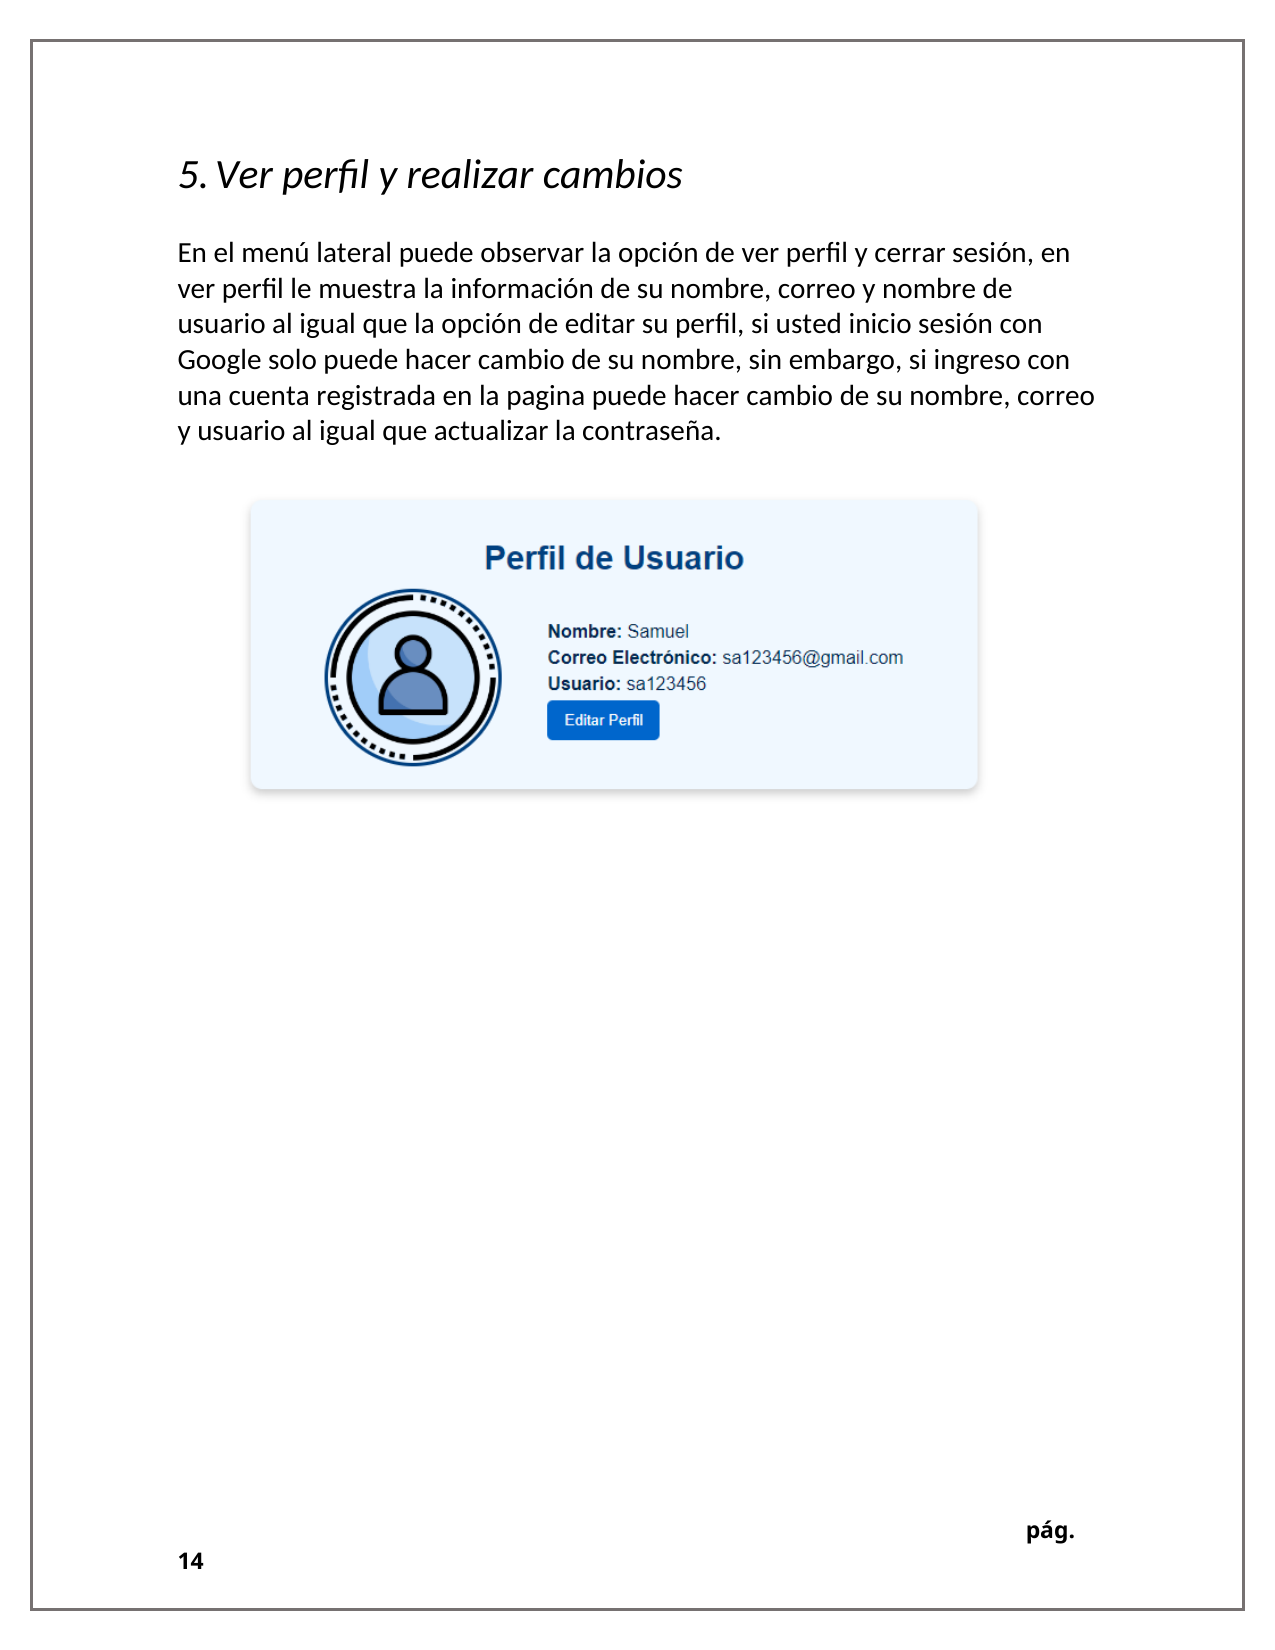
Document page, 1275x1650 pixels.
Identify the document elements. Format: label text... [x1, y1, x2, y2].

text En el menú lateral puede observar la opción de ver perfil y cerrar sesión, en ver perfil le muestra la información de su nombre, correo y nombre de usuario al igual que la opción de editar su perfil, si usted inicio sesión con Google solo puede hacer cambio de su nombre, sin embargo, si ingreso con una cuenta registrada en la pagina puede hacer cambio de su nombre, correo y usuario al igual que actualizar la contraseña. [177, 234, 1098, 448]
picture [177, 483, 1098, 829]
subtitle Ver perfil y realizar cambios [177, 148, 1098, 198]
